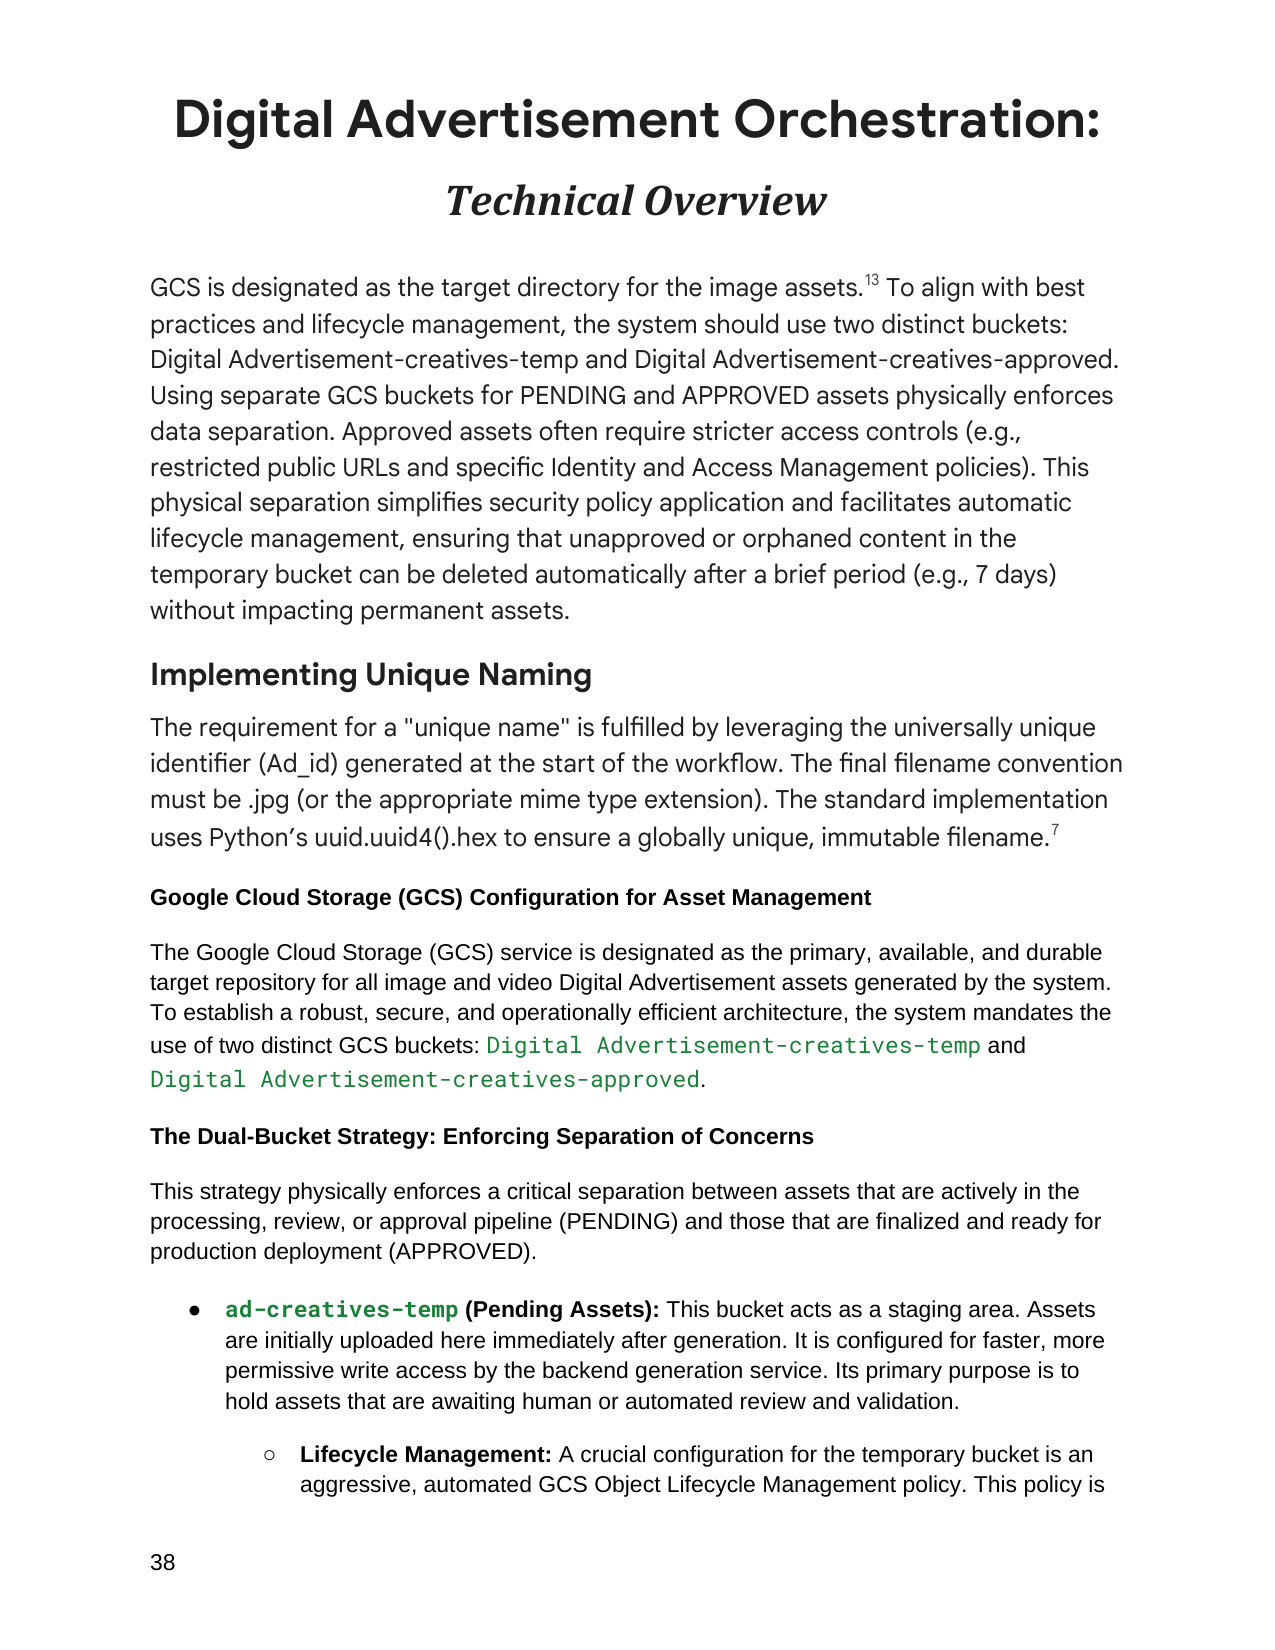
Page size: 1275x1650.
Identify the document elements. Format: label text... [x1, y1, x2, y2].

text The Google Cloud Storage (GCS) service is designated as the primary, available, and durable target repository for all image and video Digital Advertisement assets generated by the system. To establish a robust, secure, and operationally efficient architecture, the system mandates the use of two distinct GCS buckets: Digital Advertisement-creatives-temp and Digital Advertisement-creatives-approved. [150, 939, 1125, 1094]
list ad-creatives-temp (Pending Assets): This bucket acts as a staging area. Assets are initially uploaded here immediately after generation. It is configured for faster, more permissive write access by the backend generation service. Its primary purpose is to hold assets that are awaiting human or automated review and validation. [187, 1293, 1125, 1414]
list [262, 1441, 1125, 1498]
text The Dual-Bucket Strategy: Enforcing Separation of Concerns [150, 1123, 1125, 1149]
subtitle Implementing Unique Naming [150, 656, 1125, 695]
text Google Cloud Storage (GCS) Configuration for Asset Management [150, 884, 1125, 910]
text The requirement for a "unique name" is fulfilled by leveraging the universally unique identifier (Ad_id) generated at the start of the workflow. The final filename convention must be .jpg (or the appropriate mime type extension). The standard implementation uses Python’s uuid.uuid4().hex to ensure a globally unique, immutable filename.7 [150, 713, 1125, 854]
text This strategy physically enforces a critical separation between assets that are actively in the processing, review, or approval pipeline (PENDING) and those that are finalized and ready for production deployment (APPROVED). [150, 1178, 1125, 1264]
text GCS is designated as the target directory for the image assets.13 To align with best practices and lifecycle management, the system should use two distinct buckets: Digital Advertisement-creatives-temp and Digital Advertisement-creatives-approved. Using separate GCS buckets for PENDING and APPROVED assets physically enforces data separation. Approved assets often require stricter access controls (e.g., restricted public URLs and specific Identity and Access Management policies). This physical separation simplifies security policy application and facilitates automatic lifecycle management, ensuring that unapproved or orphaned content in the temporary bucket can be deleted automatically after a brief period (e.g., 7 days) without impacting permanent assets. [150, 271, 1125, 626]
